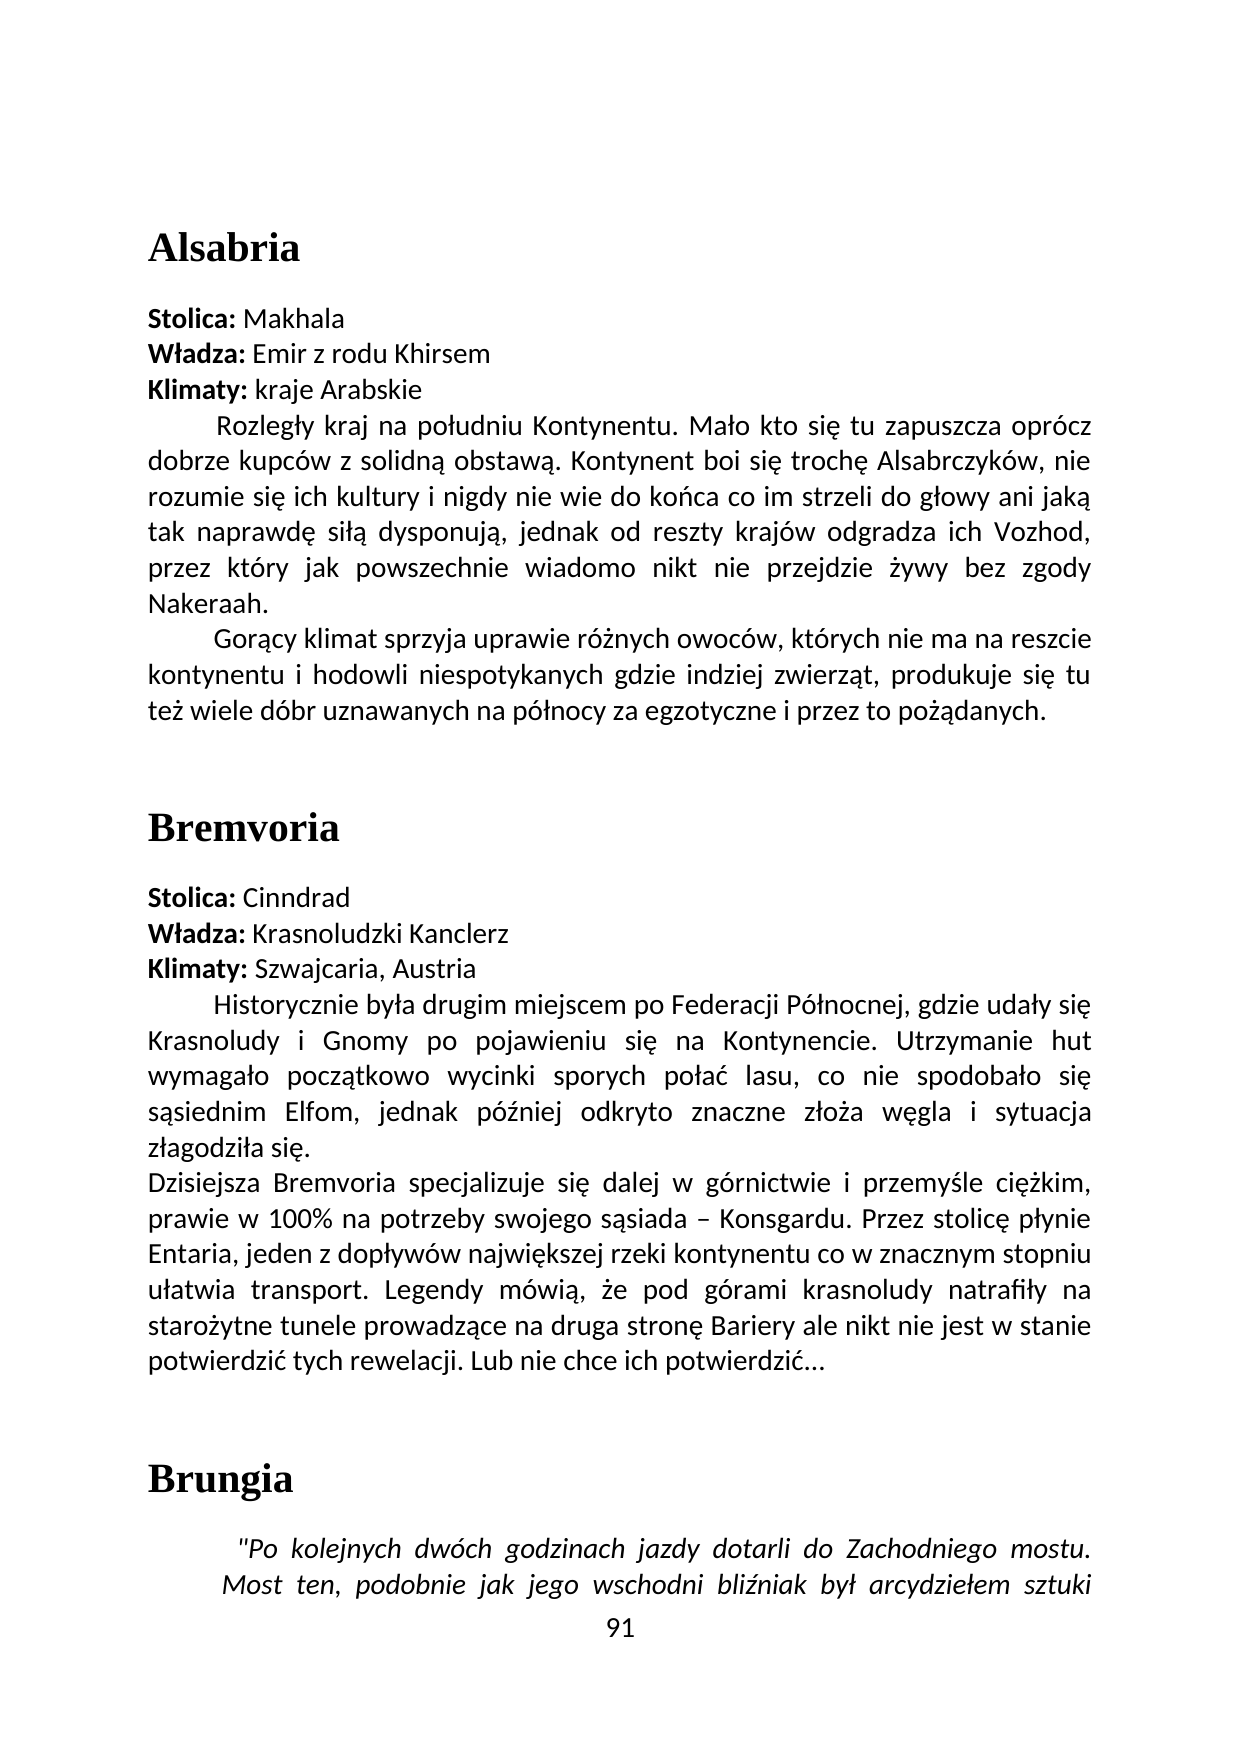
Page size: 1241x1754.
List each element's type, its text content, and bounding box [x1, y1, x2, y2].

text Rozległy kraj na południu Kontynentu. Mało kto się tu zapuszcza oprócz dobrze kupców z solidną obstawą. Kontynent boi się trochę Alsabrczyków, nie rozumie się ich kultury i nigdy nie wie do końca co im strzeli do głowy ani jaką tak naprawdę siłą dysponują, jednak od reszty krajów odgradza ich Vozhod, przez który jak powszechnie wiadomo nikt nie przejdzie żywy bez zgody Nakeraah. [148, 407, 1093, 620]
subtitle Brungia [148, 1453, 1093, 1501]
text Klimaty: Szwajcaria, Austria [148, 951, 1093, 986]
text Gorący klimat sprzyja uprawie różnych owoców, których nie ma na reszcie kontynentu i hodowli niespotykanych gdzie indziej zwierząt, produkuje się tu też wiele dóbr uznawanych na północy za egzotyczne i przez to pożądanych. [148, 620, 1093, 727]
text Historycznie była drugim miejscem po Federacji Północnej, gdzie udały się Krasnoludy i Gnomy po pojawieniu się na Kontynencie. Utrzymanie hut wymagało początkowo wycinki sporych połać lasu, co nie spodobało się sąsiednim Elfom, jednak później odkryto znaczne złoża węgla i sytuacja złagodziła się. [148, 986, 1093, 1164]
subtitle Bremvoria [148, 802, 1093, 850]
subtitle Alsabria [148, 223, 1093, 271]
text Stolica: Cinndrad [148, 879, 1093, 915]
text Stolica: Makhala [148, 300, 1093, 335]
text Władza: Krasnoludzki Kanclerz [148, 915, 1093, 951]
text Władza: Emir z rodu Khirsem [148, 335, 1093, 371]
text Klimaty: kraje Arabskie [148, 371, 1093, 407]
text Dzisiejsza Bremvoria specjalizuje się dalej w górnictwie i przemyśle ciężkim, prawie w 100% na potrzeby swojego sąsiada – Konsgardu. Przez stolicę płynie Entaria, jeden z dopływów największej rzeki kontynentu co w znacznym stopniu ułatwia transport. Legendy mówią, że pod górami krasnoludy natrafiły na starożytne tunele prowadzące na druga stronę Bariery ale nikt nie jest w stanie potwierdzić tych rewelacji. Lub nie chce ich potwierdzić... [148, 1164, 1093, 1378]
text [221, 1530, 1093, 1601]
